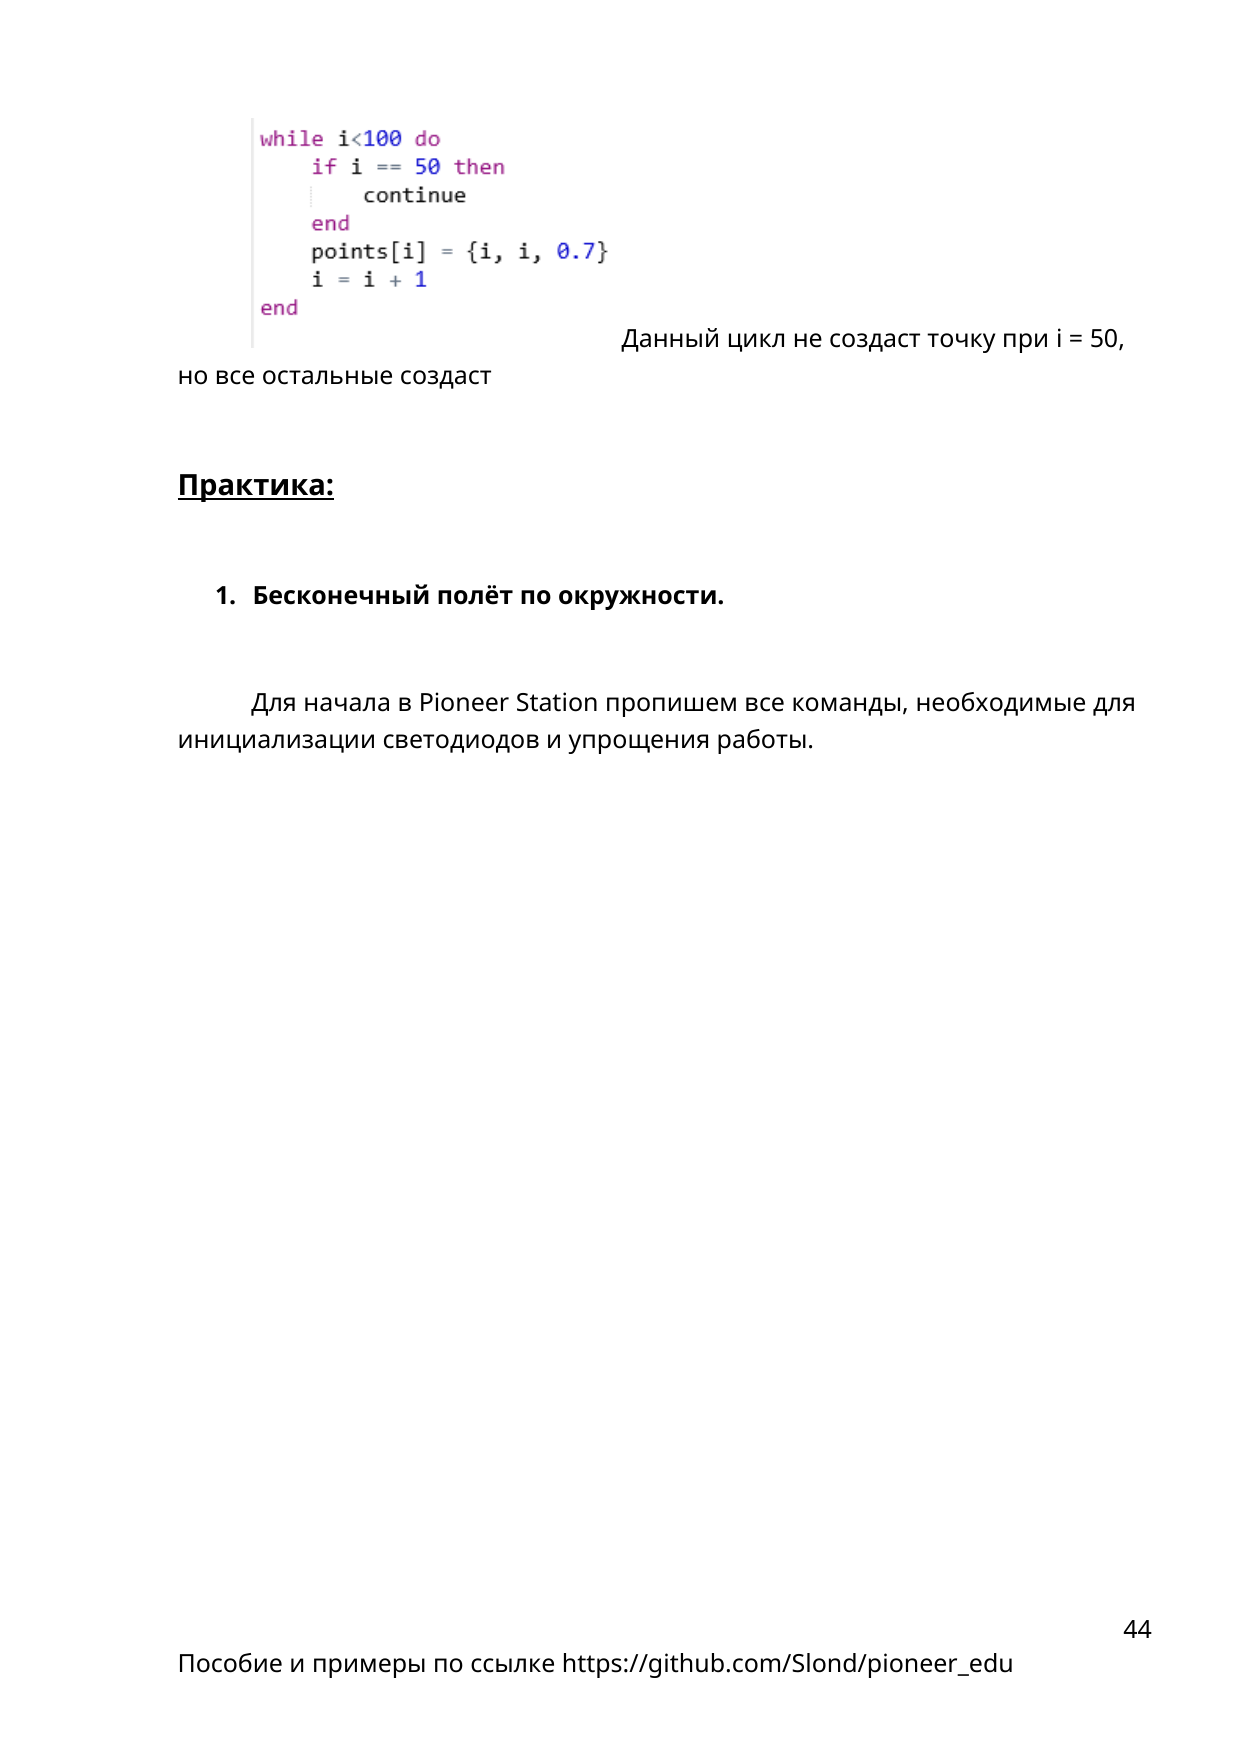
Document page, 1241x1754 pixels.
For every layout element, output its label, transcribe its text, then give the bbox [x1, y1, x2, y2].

text Практика: [177, 465, 1152, 504]
list Бесконечный полёт по окружности. [215, 578, 1152, 612]
text Для начала в Pioneer Station пропишем все команды, необходимые для инициализации светодиодов и упрощения работы. [177, 684, 1152, 755]
picture [251, 118, 622, 348]
